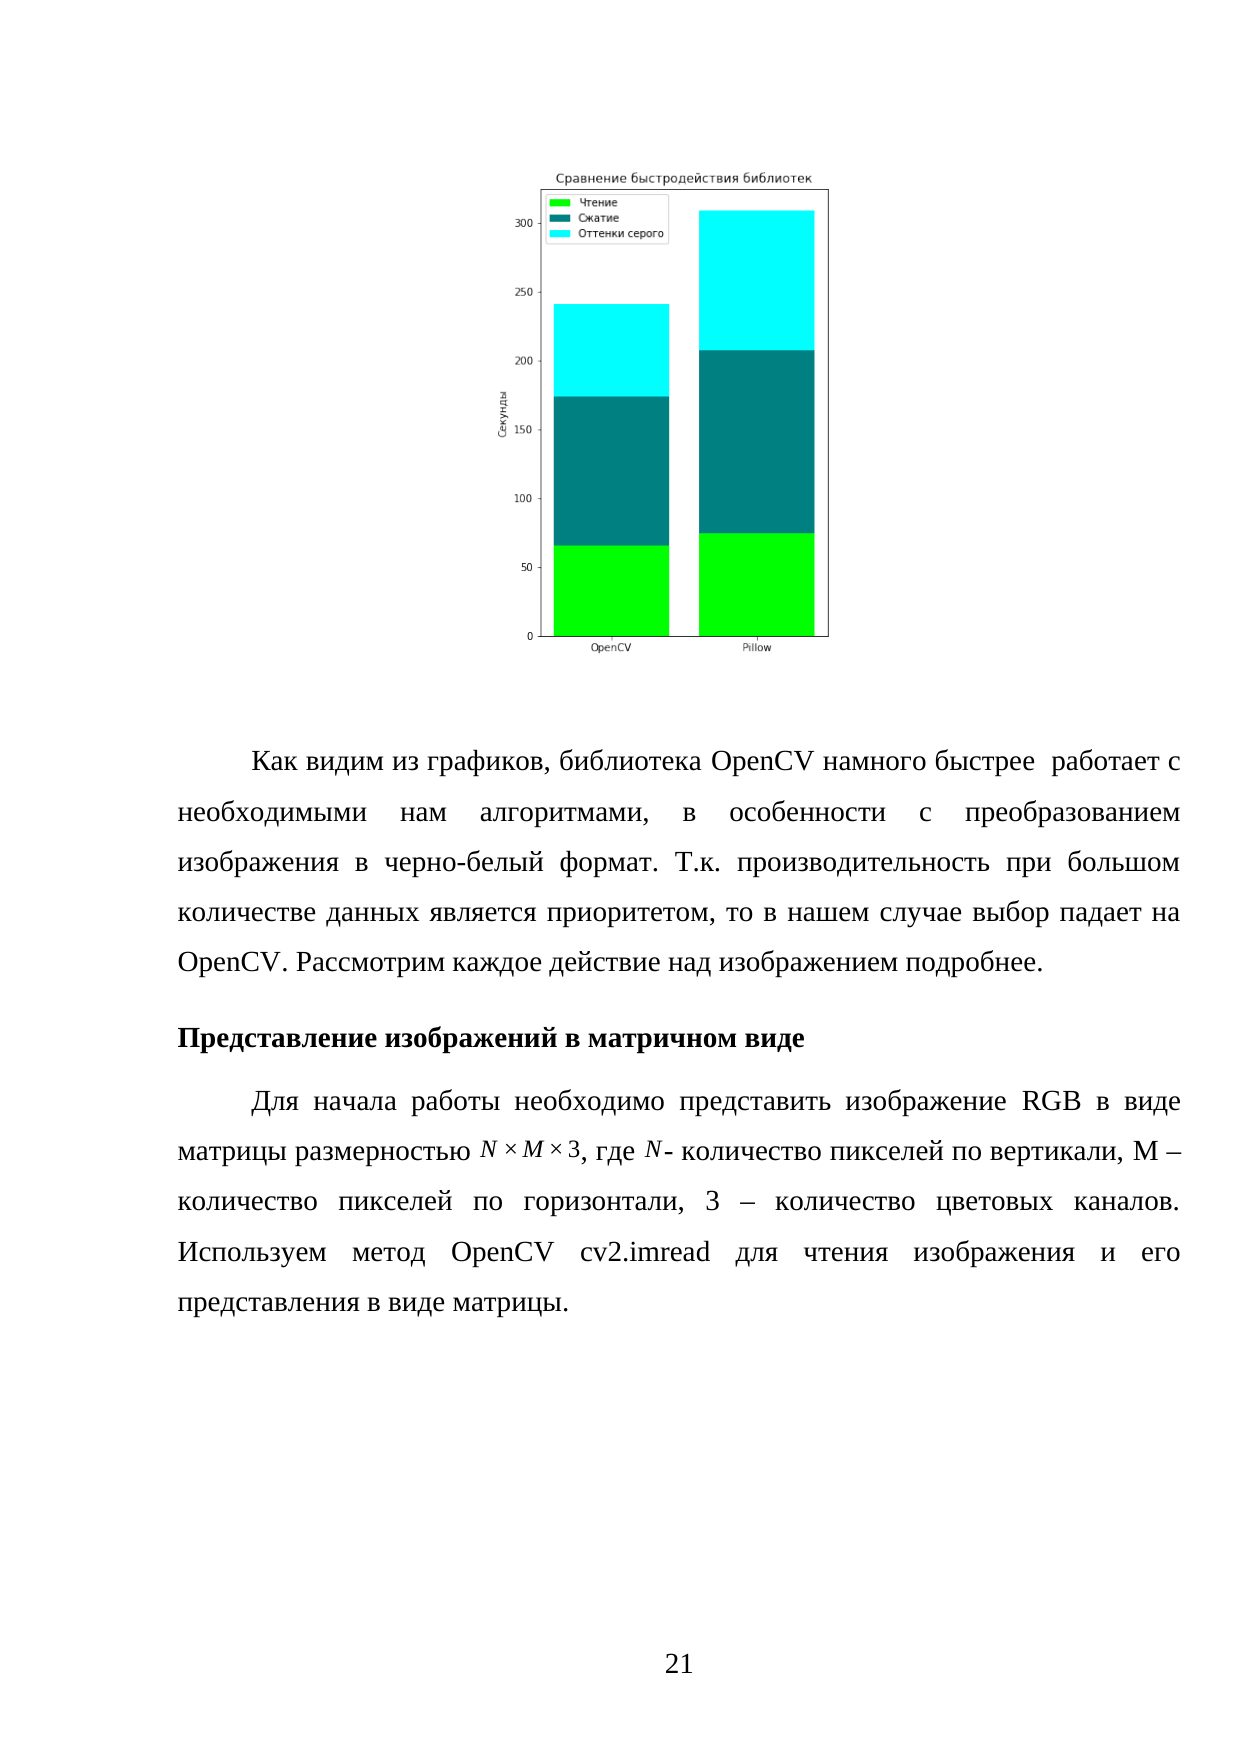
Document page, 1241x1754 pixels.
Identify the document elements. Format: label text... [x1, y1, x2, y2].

text Как видим из графиков, библиотека OpenCV намного быстрее работает с необходимыми нам алгоритмами, в особенности с преобразованием изображения в черно-белый формат. Т.к. производительность при большом количестве данных является приоритетом, то в нашем случае выбор падает на OpenCV. Рассмотрим каждое действие над изображением подробнее. [177, 743, 1181, 978]
subtitle Представление изображений в матричном виде [177, 1020, 1181, 1053]
text Для начала работы необходимо представить изображение RGB в виде матрицы размерностью , где - количество пикселей по вертикали, M – количество пикселей по горизонтали, 3 – количество цветовых каналов. Используем метод OpenCV cv2.imread для чтения изображения и его представления в виде матрицы. [177, 1083, 1181, 1317]
picture [494, 118, 865, 710]
